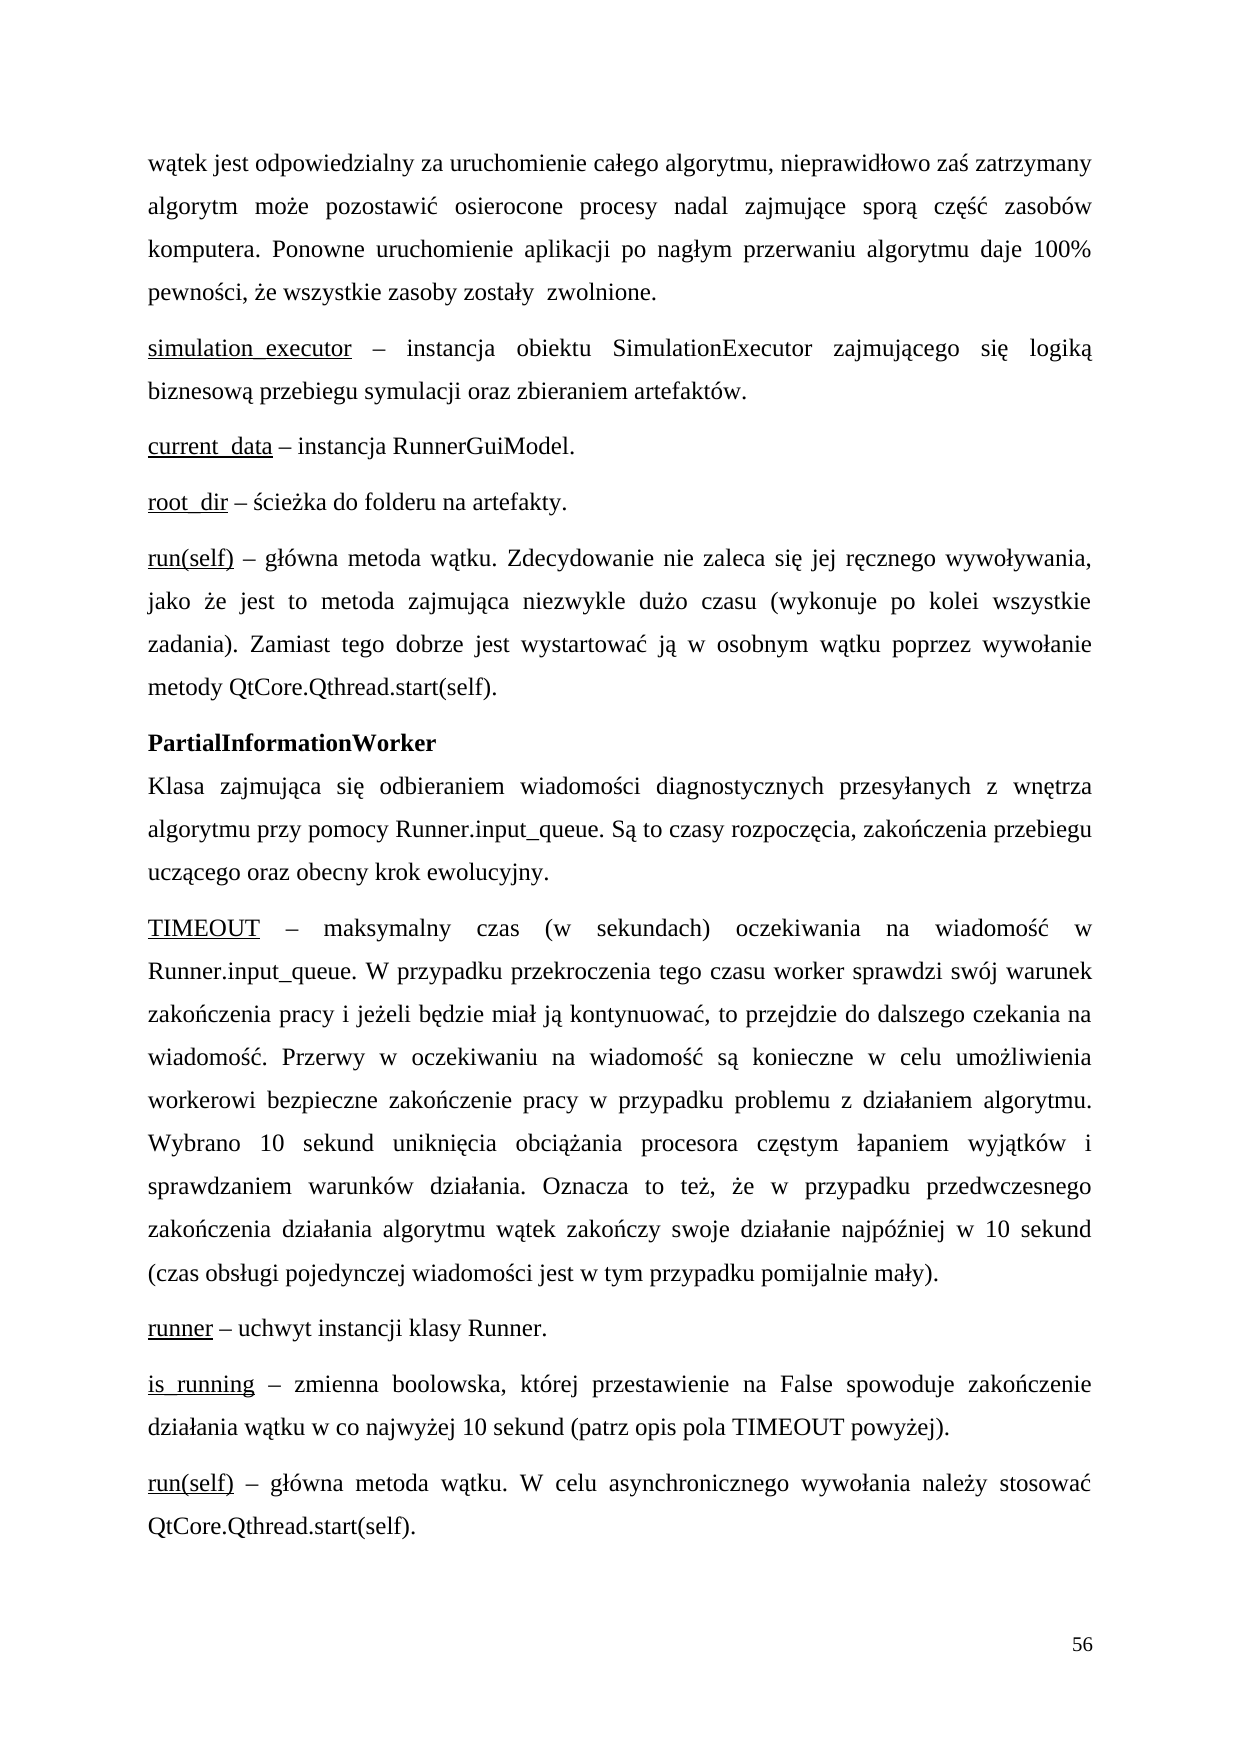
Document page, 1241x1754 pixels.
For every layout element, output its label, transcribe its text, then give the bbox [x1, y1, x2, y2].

text TIMEOUT – maksymalny czas (w sekundach) oczekiwania na wiadomość w Runner.input_queue. W przypadku przekroczenia tego czasu worker sprawdzi swój warunek zakończenia pracy i jeżeli będzie miał ją kontynuować, to przejdzie do dalszego czekania na wiadomość. Przerwy w oczekiwaniu na wiadomość są konieczne w celu umożliwienia workerowi bezpieczne zakończenie pracy w przypadku problemu z działaniem algorytmu. Wybrano 10 sekund uniknięcia obciążania procesora częstym łapaniem wyjątków i sprawdzaniem warunków działania. Oznacza to też, że w przypadku przedwczesnego zakończenia działania algorytmu wątek zakończy swoje działanie najpóźniej w 10 sekund (czas obsługi pojedynczej wiadomości jest w tym przypadku pomijalnie mały). [148, 913, 1093, 1286]
text is_running – zmienna boolowska, której przestawienie na False spowoduje zakończenie działania wątku w co najwyżej 10 sekund (patrz opis pola TIMEOUT powyżej). [148, 1369, 1093, 1441]
text Klasa zajmująca się odbieraniem wiadomości diagnostycznych przesyłanych z wnętrza algorytmu przy pomocy Runner.input_queue. Są to czasy rozpoczęcia, zakończenia przebiegu uczącego oraz obecny krok ewolucyjny. [148, 771, 1093, 886]
text runner – uchwyt instancji klasy Runner. [148, 1313, 1093, 1342]
text PartialInformationWorker [148, 728, 1093, 756]
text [148, 148, 1093, 306]
text current_data – instancja RunnerGuiModel. [148, 431, 1093, 460]
text run(self) – główna metoda wątku. Zdecydowanie nie zaleca się jej ręcznego wywoływania, jako że jest to metoda zajmująca niezwykle dużo czasu (wykonuje po kolei wszystkie zadania). Zamiast tego dobrze jest wystartować ją w osobnym wątku poprzez wywołanie metody QtCore.Qthread.start(self). [148, 543, 1093, 701]
text simulation_executor – instancja obiektu SimulationExecutor zajmującego się logiką biznesową przebiegu symulacji oraz zbieraniem artefaktów. [148, 333, 1093, 404]
text run(self) – główna metoda wątku. W celu asynchronicznego wywołania należy stosować QtCore.Qthread.start(self). [148, 1468, 1093, 1539]
text root_dir – ścieżka do folderu na artefakty. [148, 487, 1093, 516]
